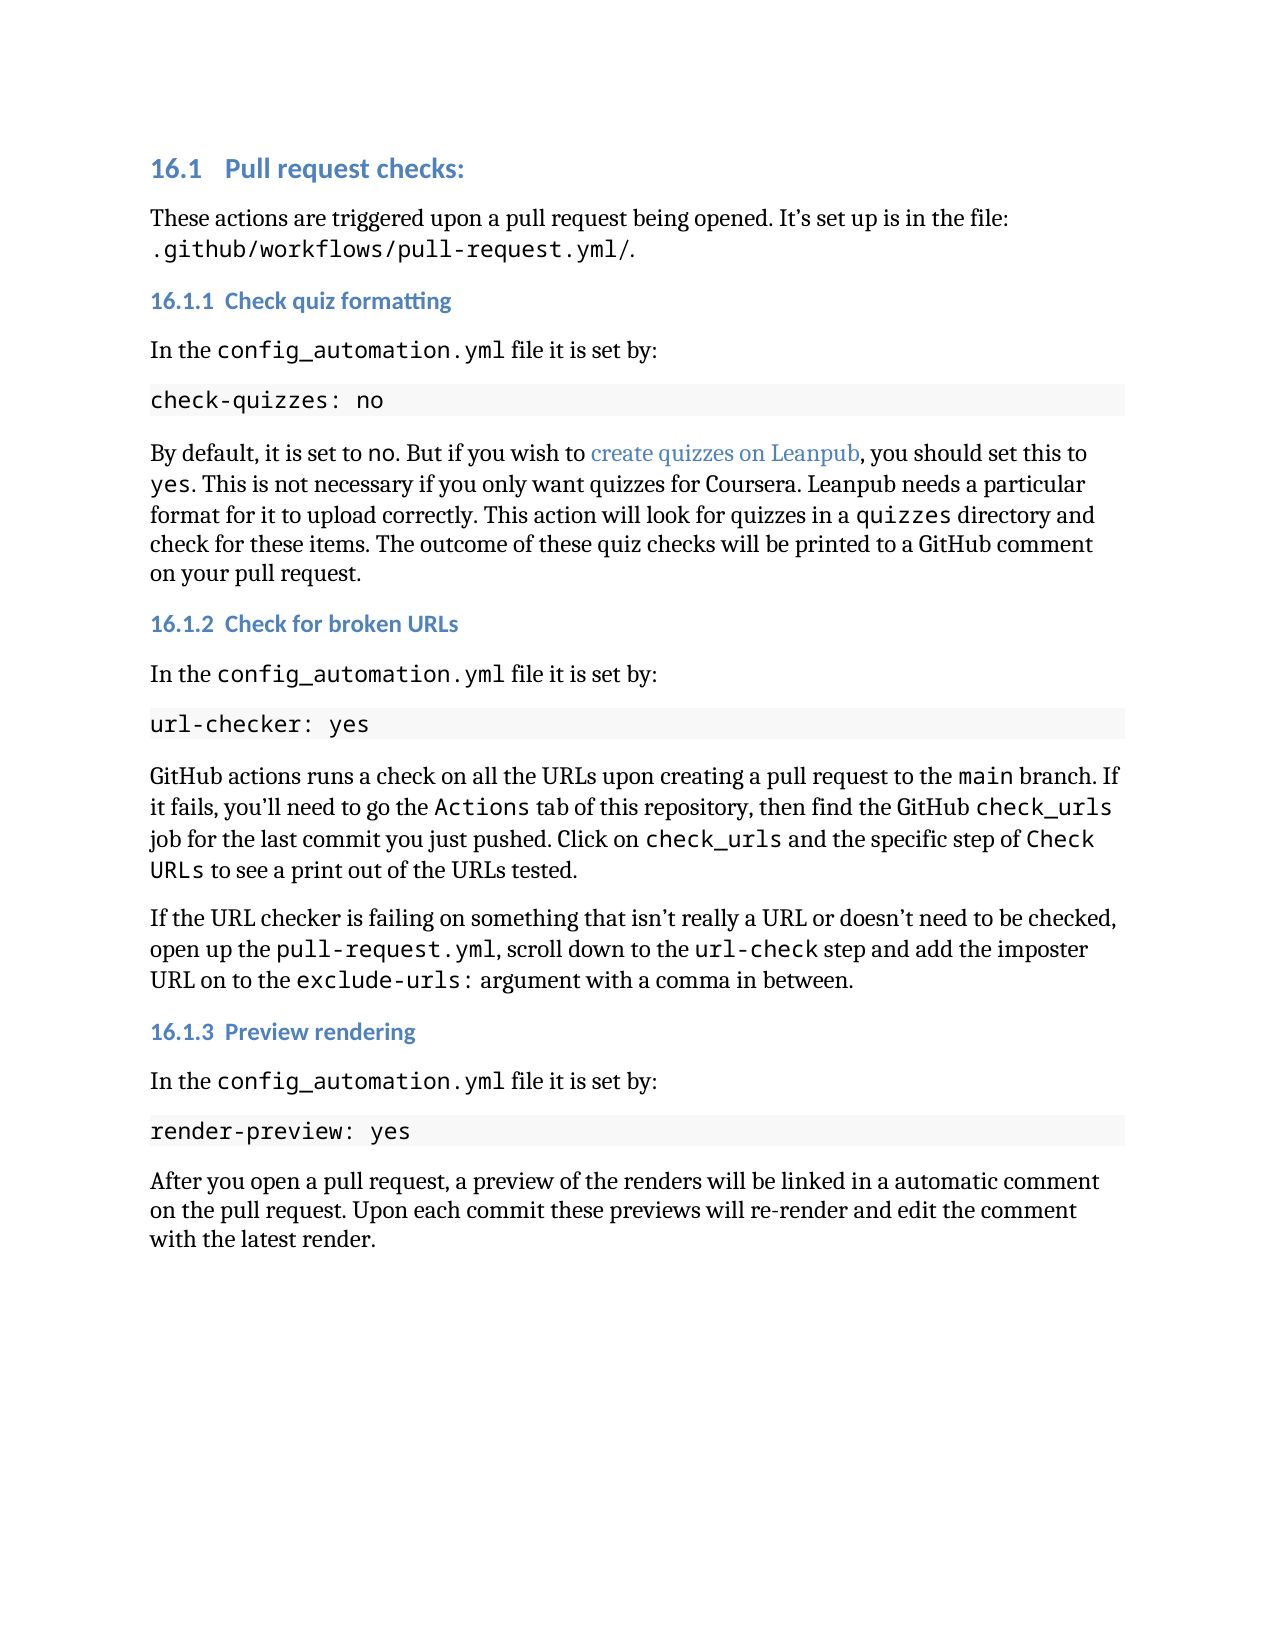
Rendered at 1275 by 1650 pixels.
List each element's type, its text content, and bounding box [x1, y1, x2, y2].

text GitHub actions runs a check on all the URLs upon creating a pull request to the main branch. If it fails, you’ll need to go the Actions tab of this repository, then find the GitHub check_urls job for the last commit you just pushed. Click on check_urls and the specific step of Check URLs to see a print out of the URLs tested. [150, 760, 1125, 885]
text By default, it is set to no. But if you wish to create quizzes on Leanpub, you should set this to yes. This is not necessary if you only want quizzes for Coursera. Leanpub needs a particular format for it to upload correctly. This action will look for quizzes in a quizzes directory and check for these items. The outcome of these quiz checks will be printed to a GitHub comment on your pull request. [150, 437, 1125, 588]
text url-checker: yes [150, 708, 1125, 739]
text If the URL checker is failing on something that isn’t really a URL or doesn’t need to be checked, open up the pull-request.yml, scroll down to the url-check step and add the imposter URL on to the exclude-urls: argument with a comma in between. [150, 904, 1125, 995]
text check-quizzes: no [150, 384, 1125, 416]
subtitle 16.1 Pull request checks: [150, 150, 1125, 186]
text In the config_automation.yml file it is set by: [150, 1065, 1125, 1096]
text render-preview: yes [150, 1115, 1125, 1146]
text After you open a pull request, a preview of the renders will be linked in a automatic comment on the pull request. Upon each commit these previews will re-render and edit the comment with the latest render. [150, 1167, 1125, 1253]
subtitle 16.1.3 Preview rendering [150, 1016, 1125, 1046]
subtitle 16.1.1 Check quiz formatting [150, 285, 1125, 316]
text In the config_automation.yml file it is set by: [150, 658, 1125, 689]
subtitle 16.1.2 Check for broken URLs [150, 609, 1125, 639]
text In the config_automation.yml file it is set by: [150, 334, 1125, 366]
text These actions are triggered upon a pull request being opened. It’s set up is in the file: .github/workflows/pull-request.yml/. [150, 204, 1125, 264]
